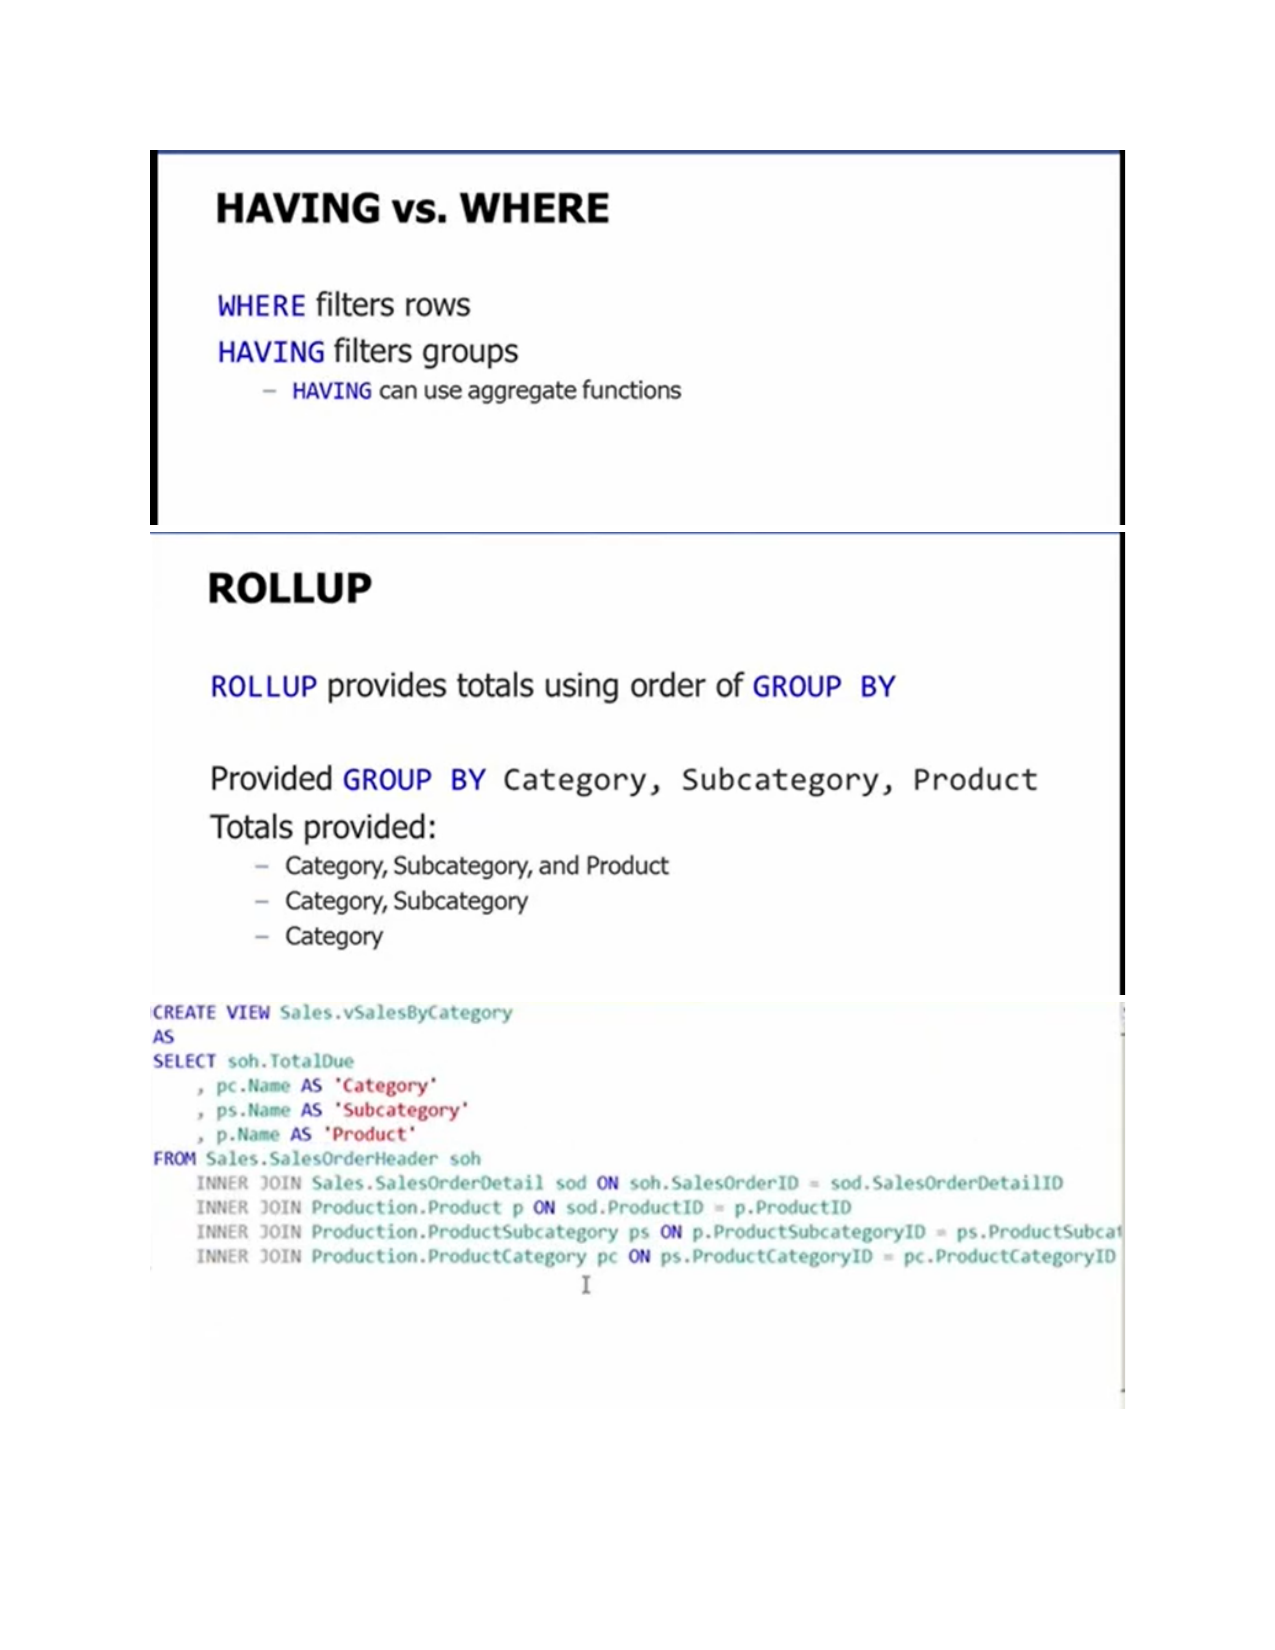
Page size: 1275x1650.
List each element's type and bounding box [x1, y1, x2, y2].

picture [150, 1002, 1125, 1409]
picture [150, 150, 1125, 525]
picture [150, 532, 1125, 995]
